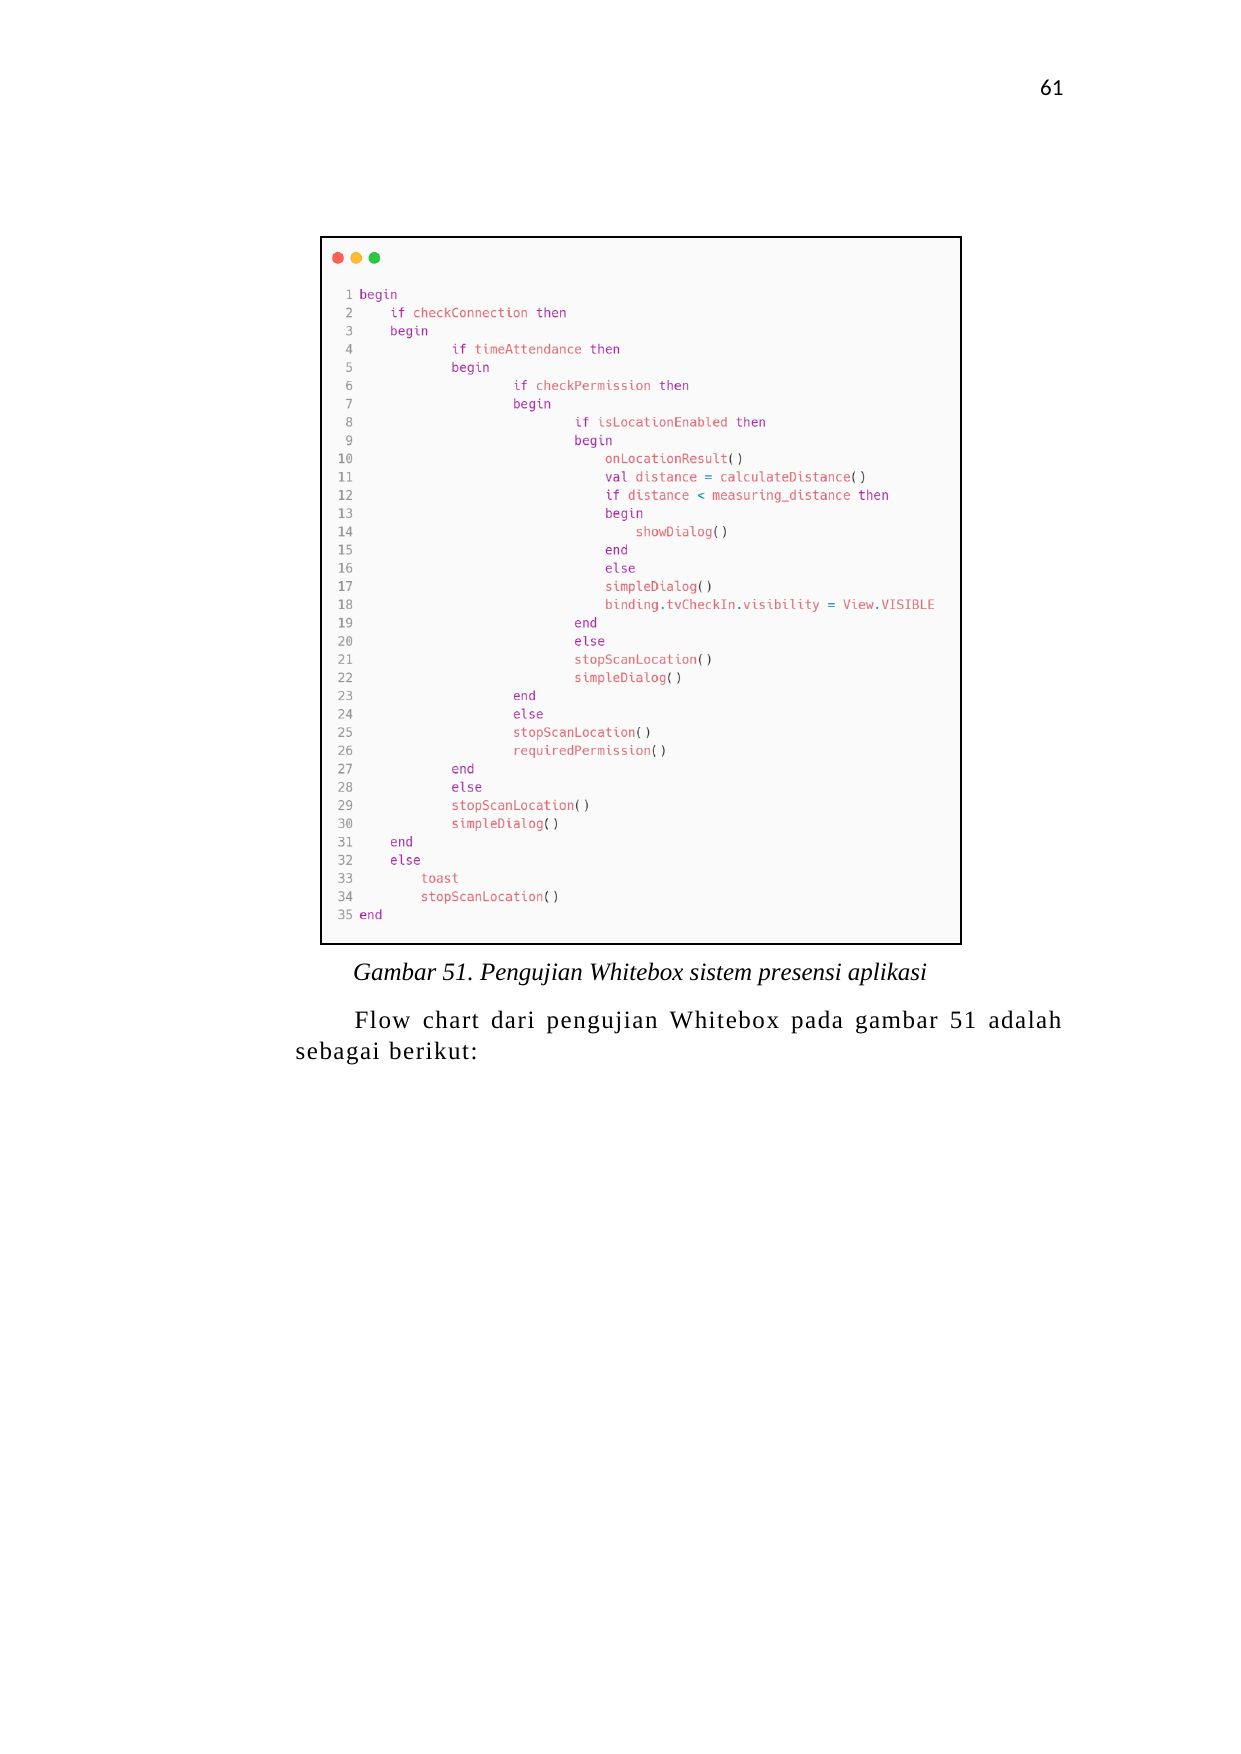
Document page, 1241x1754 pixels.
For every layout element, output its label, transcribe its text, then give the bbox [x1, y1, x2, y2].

picture [322, 238, 960, 943]
subtitle Flow chart dari pengujian Whitebox pada gambar 51 adalah sebagai berikut: [295, 732, 1063, 1065]
